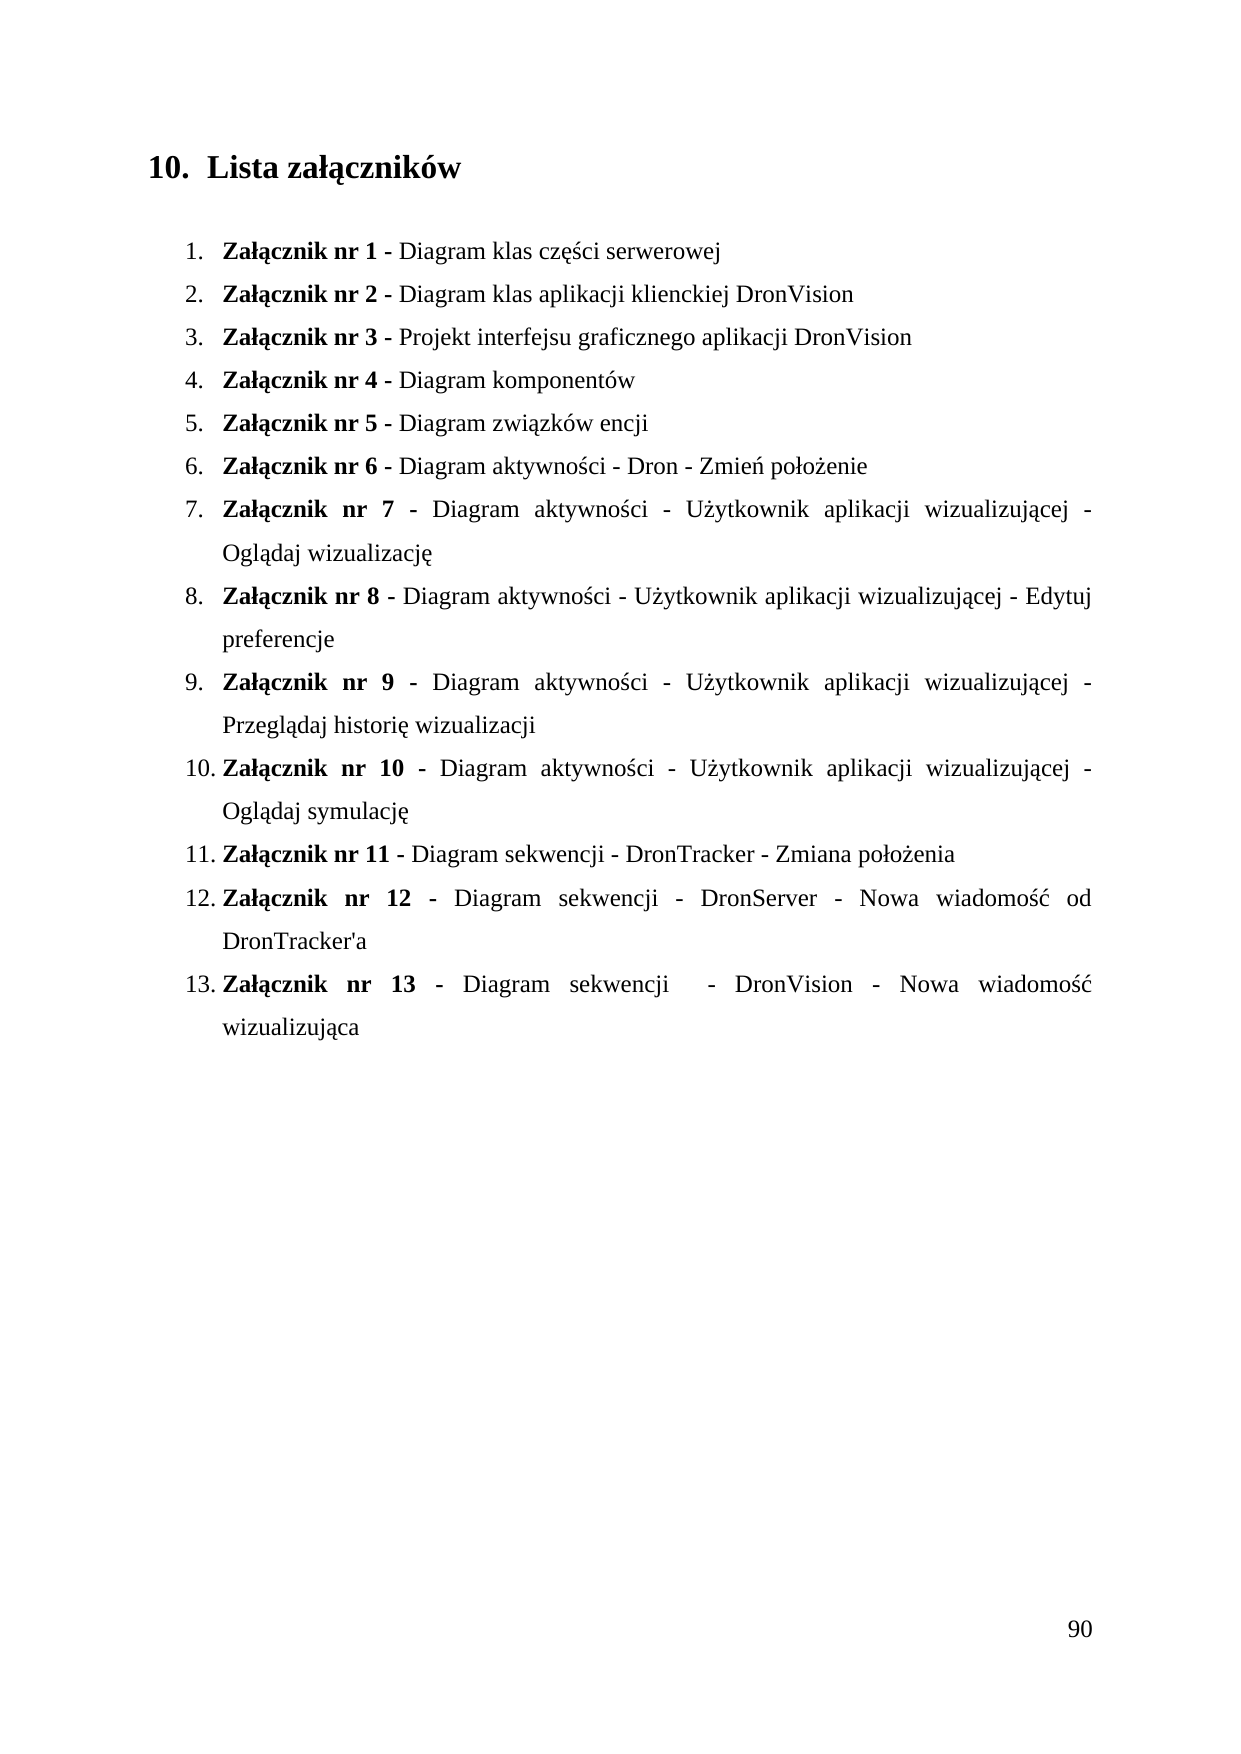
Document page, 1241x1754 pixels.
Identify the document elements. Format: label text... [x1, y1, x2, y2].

subtitle Lista załączników [148, 148, 1092, 186]
list Załącznik nr 10 - Diagram aktywności - Użytkownik aplikacji wizualizującej - Oglądaj symulację [185, 753, 1092, 825]
list Załącznik nr 9 - Diagram aktywności - Użytkownik aplikacji wizualizującej - Przeglądaj historię wizualizacji [185, 667, 1092, 739]
list Załącznik nr 7 - Diagram aktywności - Użytkownik aplikacji wizualizującej - Oglądaj wizualizację [185, 494, 1092, 566]
list Załącznik nr 12 - Diagram sekwencji - DronServer - Nowa wiadomość od DronTracker'a [185, 883, 1092, 954]
list Załącznik nr 5 - Diagram związków encji [185, 408, 1092, 437]
list Załącznik nr 2 - Diagram klas aplikacji klienckiej DronVision [185, 279, 1092, 308]
list Załącznik nr 6 - Diagram aktywności - Dron - Zmień położenie [185, 451, 1092, 480]
list Załącznik nr 11 - Diagram sekwencji - DronTracker - Zmiana położenia [185, 839, 1092, 868]
list Załącznik nr 3 - Projekt interfejsu graficznego aplikacji DronVision [185, 322, 1092, 351]
list Załącznik nr 4 - Diagram komponentów [185, 365, 1092, 394]
list Załącznik nr 13 - Diagram sekwencji - DronVision - Nowa wiadomość wizualizująca [185, 969, 1092, 1041]
list Załącznik nr 8 - Diagram aktywności - Użytkownik aplikacji wizualizującej - Edytuj preferencje [185, 581, 1092, 653]
list Załącznik nr 1 - Diagram klas części serwerowej [185, 236, 1092, 264]
